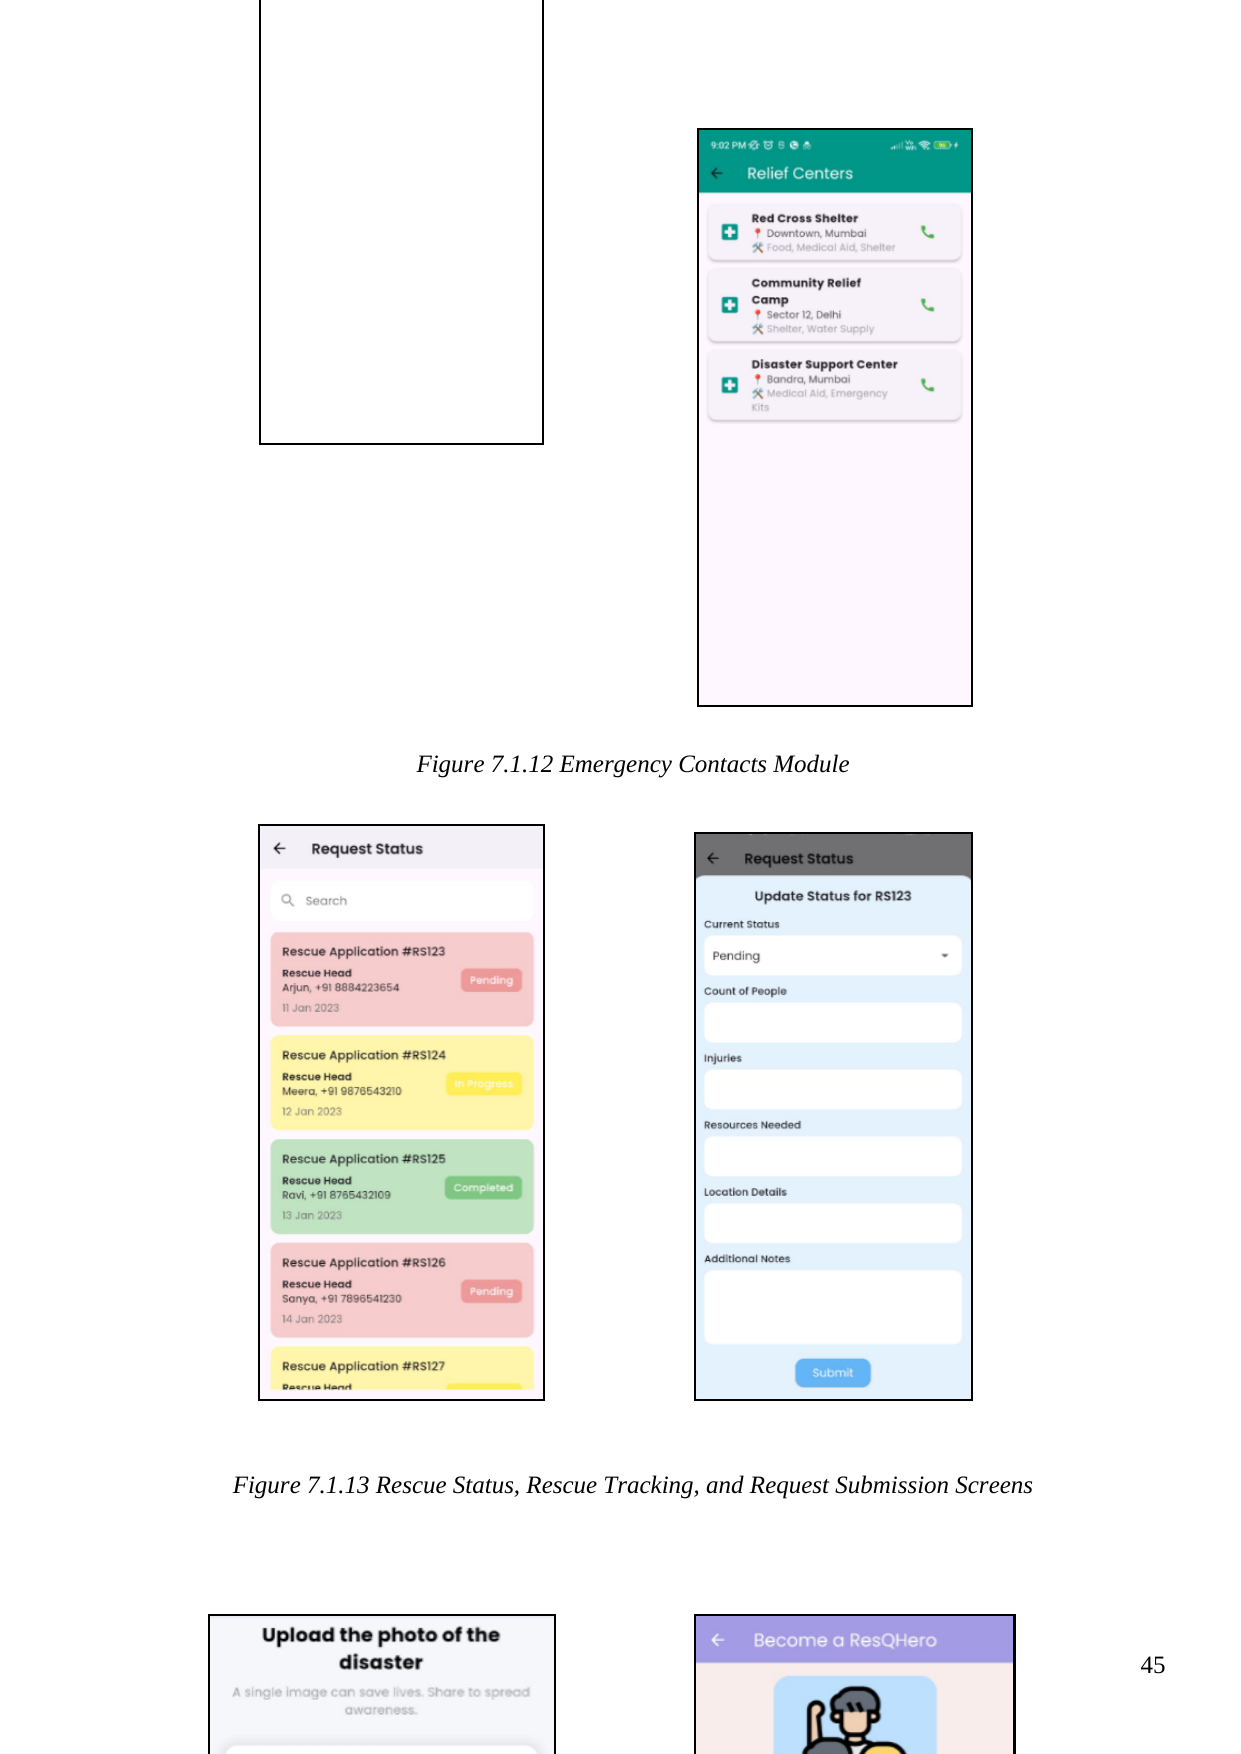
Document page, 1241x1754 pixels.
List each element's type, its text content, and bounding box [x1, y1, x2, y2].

picture [210, 1616, 554, 1754]
picture [696, 834, 971, 1399]
text Figure 7.1.13 Rescue Status, Rescue Tracking, and Request Submission Screens [103, 1470, 1165, 1499]
text Figure 7.1.12 Emergency Contacts Module [103, 749, 1165, 777]
picture [699, 130, 971, 705]
picture [260, 826, 543, 1399]
picture [696, 1616, 1013, 1754]
